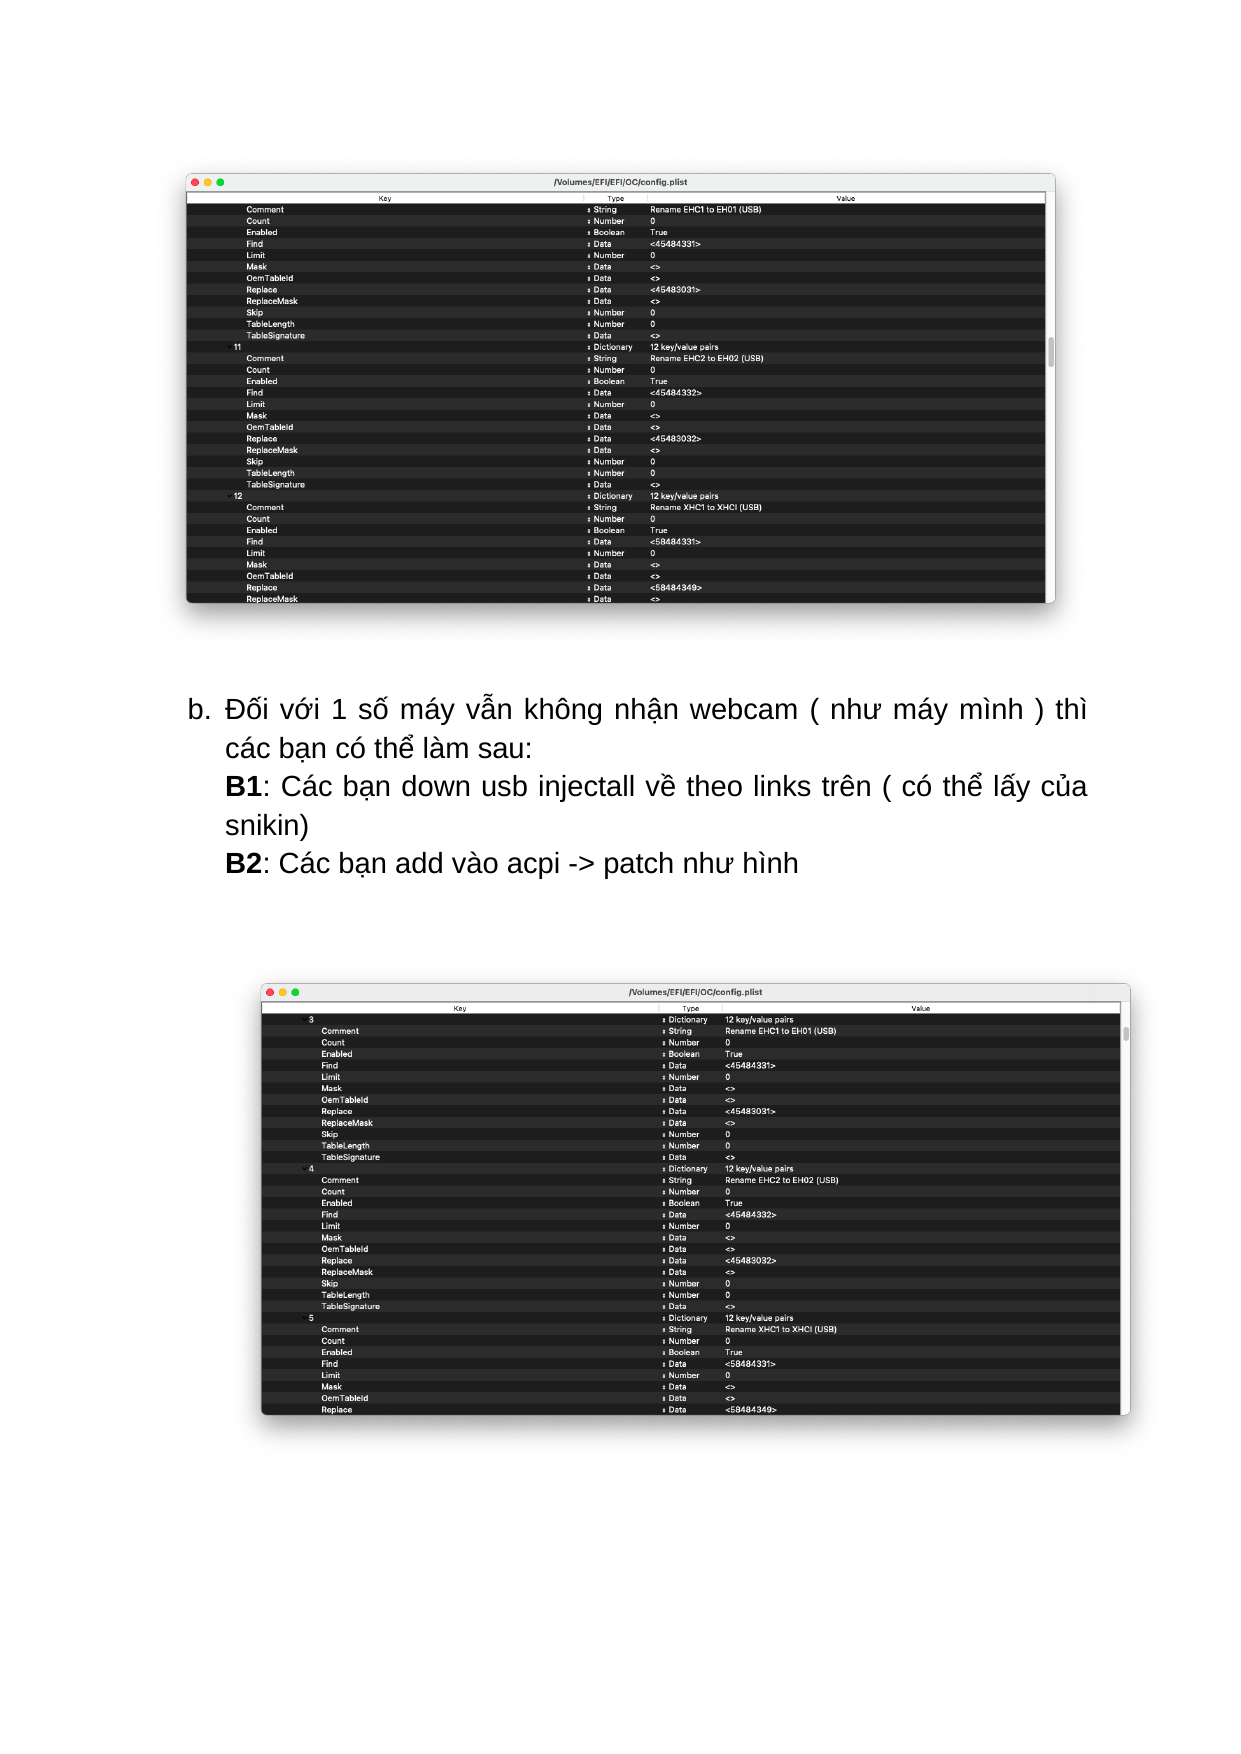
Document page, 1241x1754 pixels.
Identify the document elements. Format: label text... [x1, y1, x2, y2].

picture [225, 959, 1166, 1462]
text B2: Các bạn add vào acpi -> patch như hình [225, 847, 1090, 880]
list Đối với 1 số máy vẫn không nhận webcam ( như máy mình ) thì các bạn có thể làm sau: [187, 692, 1090, 764]
picture [150, 150, 1091, 650]
text B1: Các bạn down usb injectall về theo links trên ( có thể lấy của snikin) [225, 769, 1090, 842]
